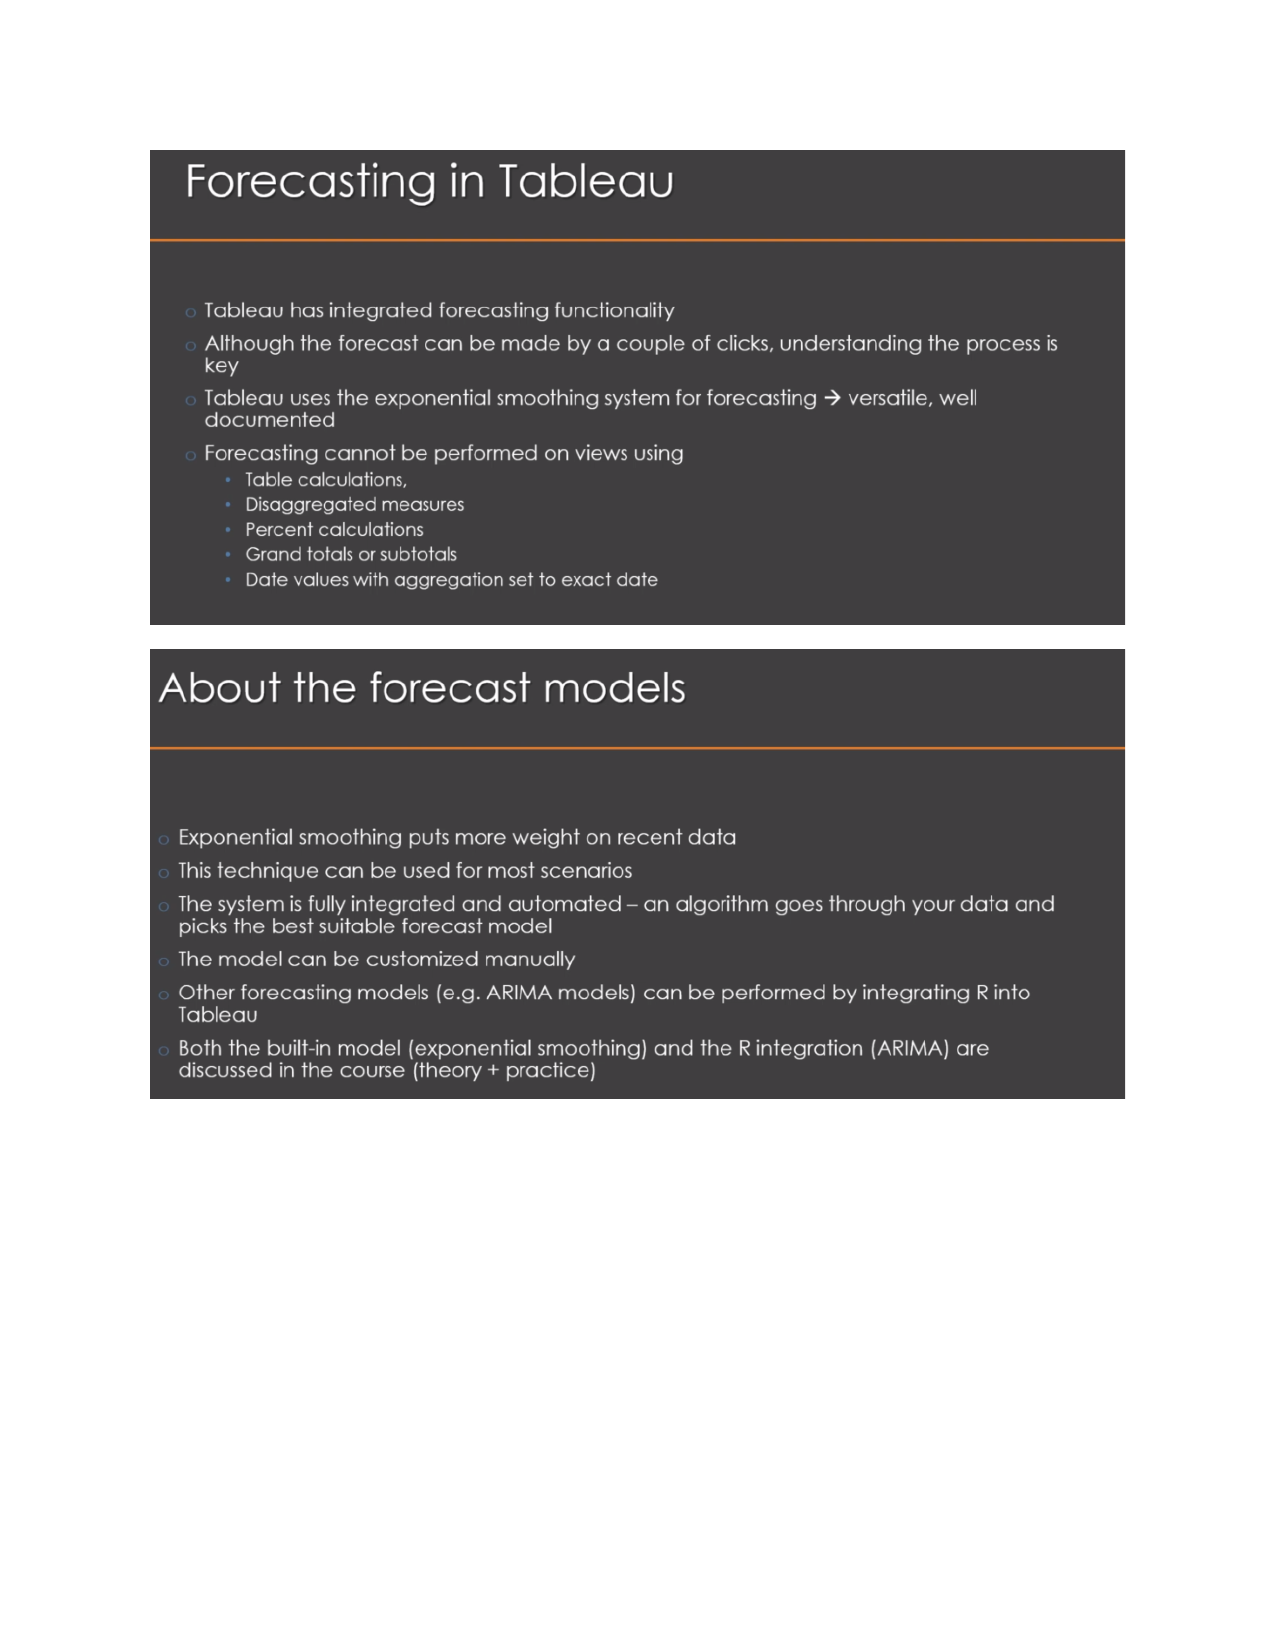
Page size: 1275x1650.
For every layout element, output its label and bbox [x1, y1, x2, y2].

picture [150, 150, 1125, 625]
picture [150, 649, 1125, 1099]
